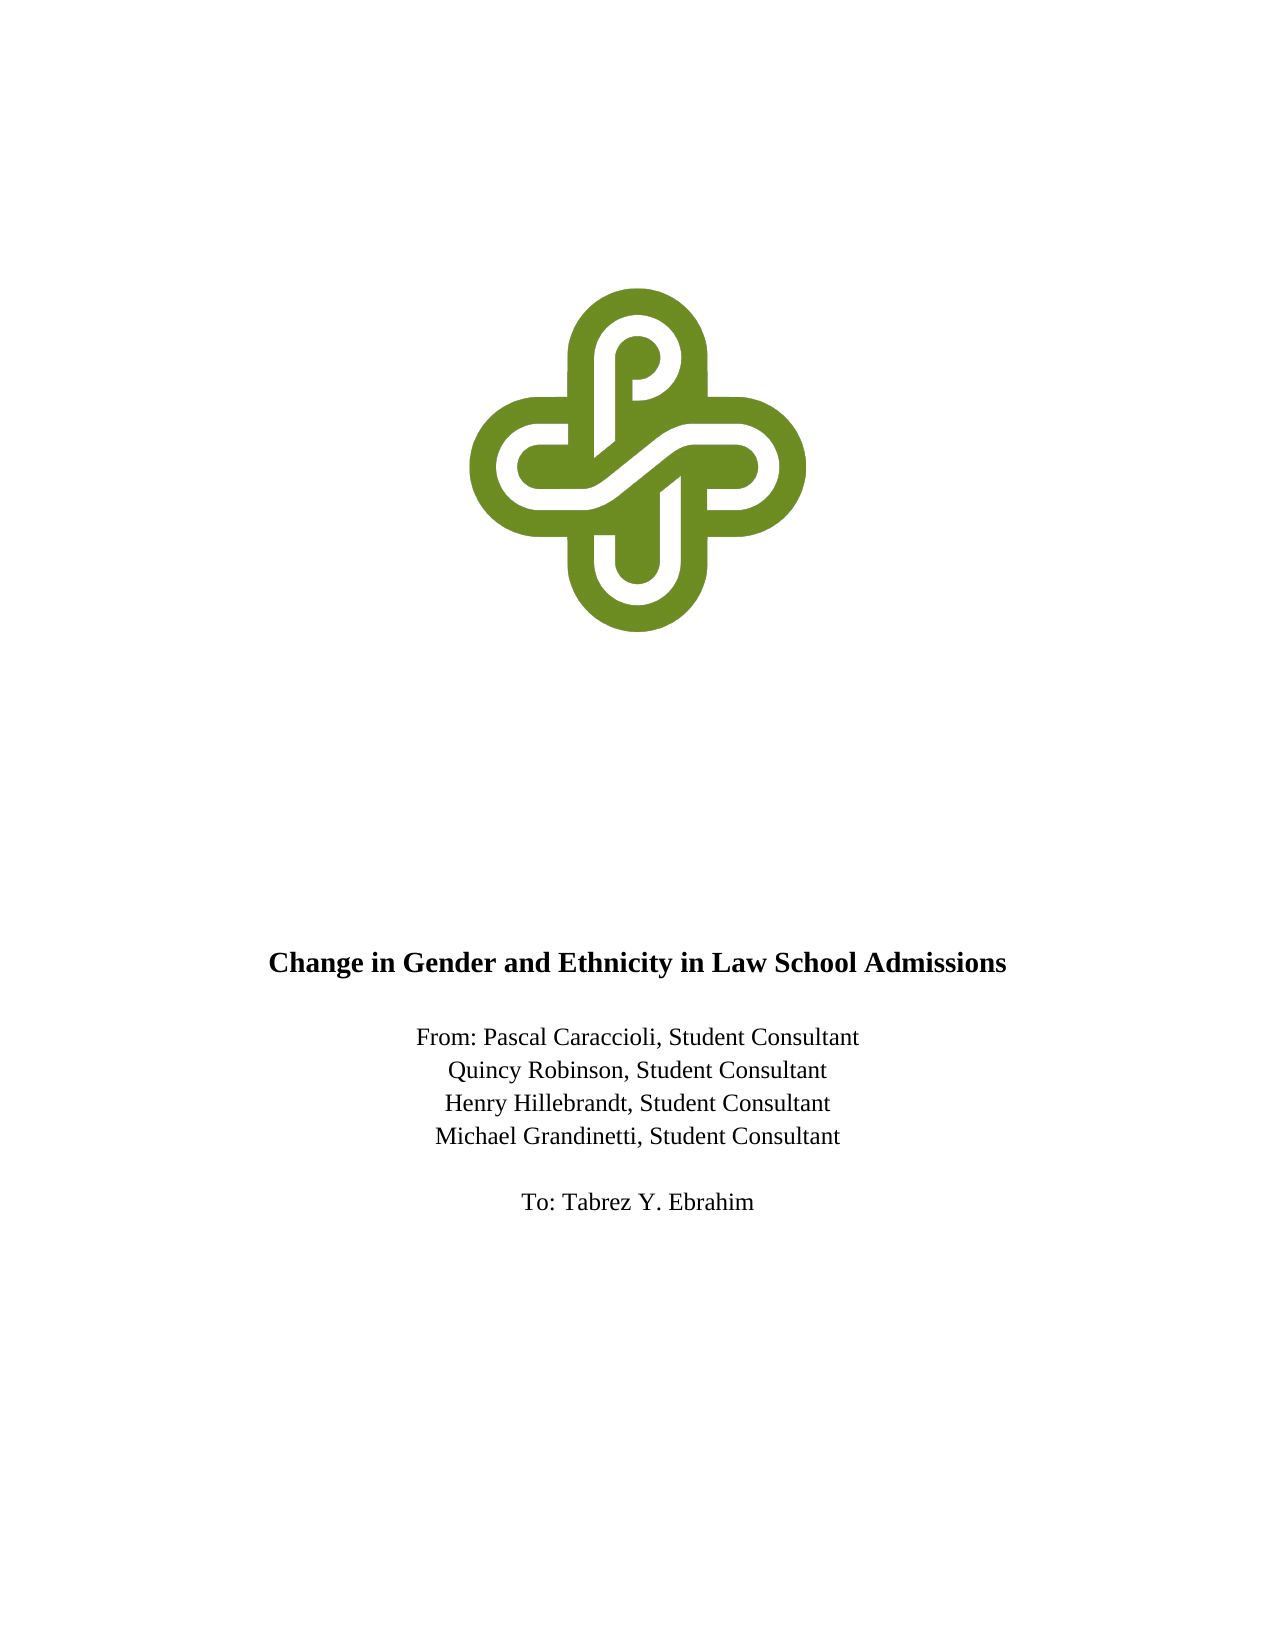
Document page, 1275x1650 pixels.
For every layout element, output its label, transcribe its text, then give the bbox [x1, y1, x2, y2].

text Michael Grandinetti, Student Consultant [150, 1121, 1125, 1150]
text To: Tabrez Y. Ebrahim [150, 1187, 1125, 1216]
text From: Pascal Caraccioli, Student Consultant [150, 1022, 1125, 1051]
picture [468, 287, 807, 633]
text Quincy Robinson, Student Consultant [150, 1055, 1125, 1084]
text Henry Hillebrandt, Student Consultant [150, 1088, 1125, 1117]
text Change in Gender and Ethnicity in Law School Admissions [150, 945, 1125, 978]
